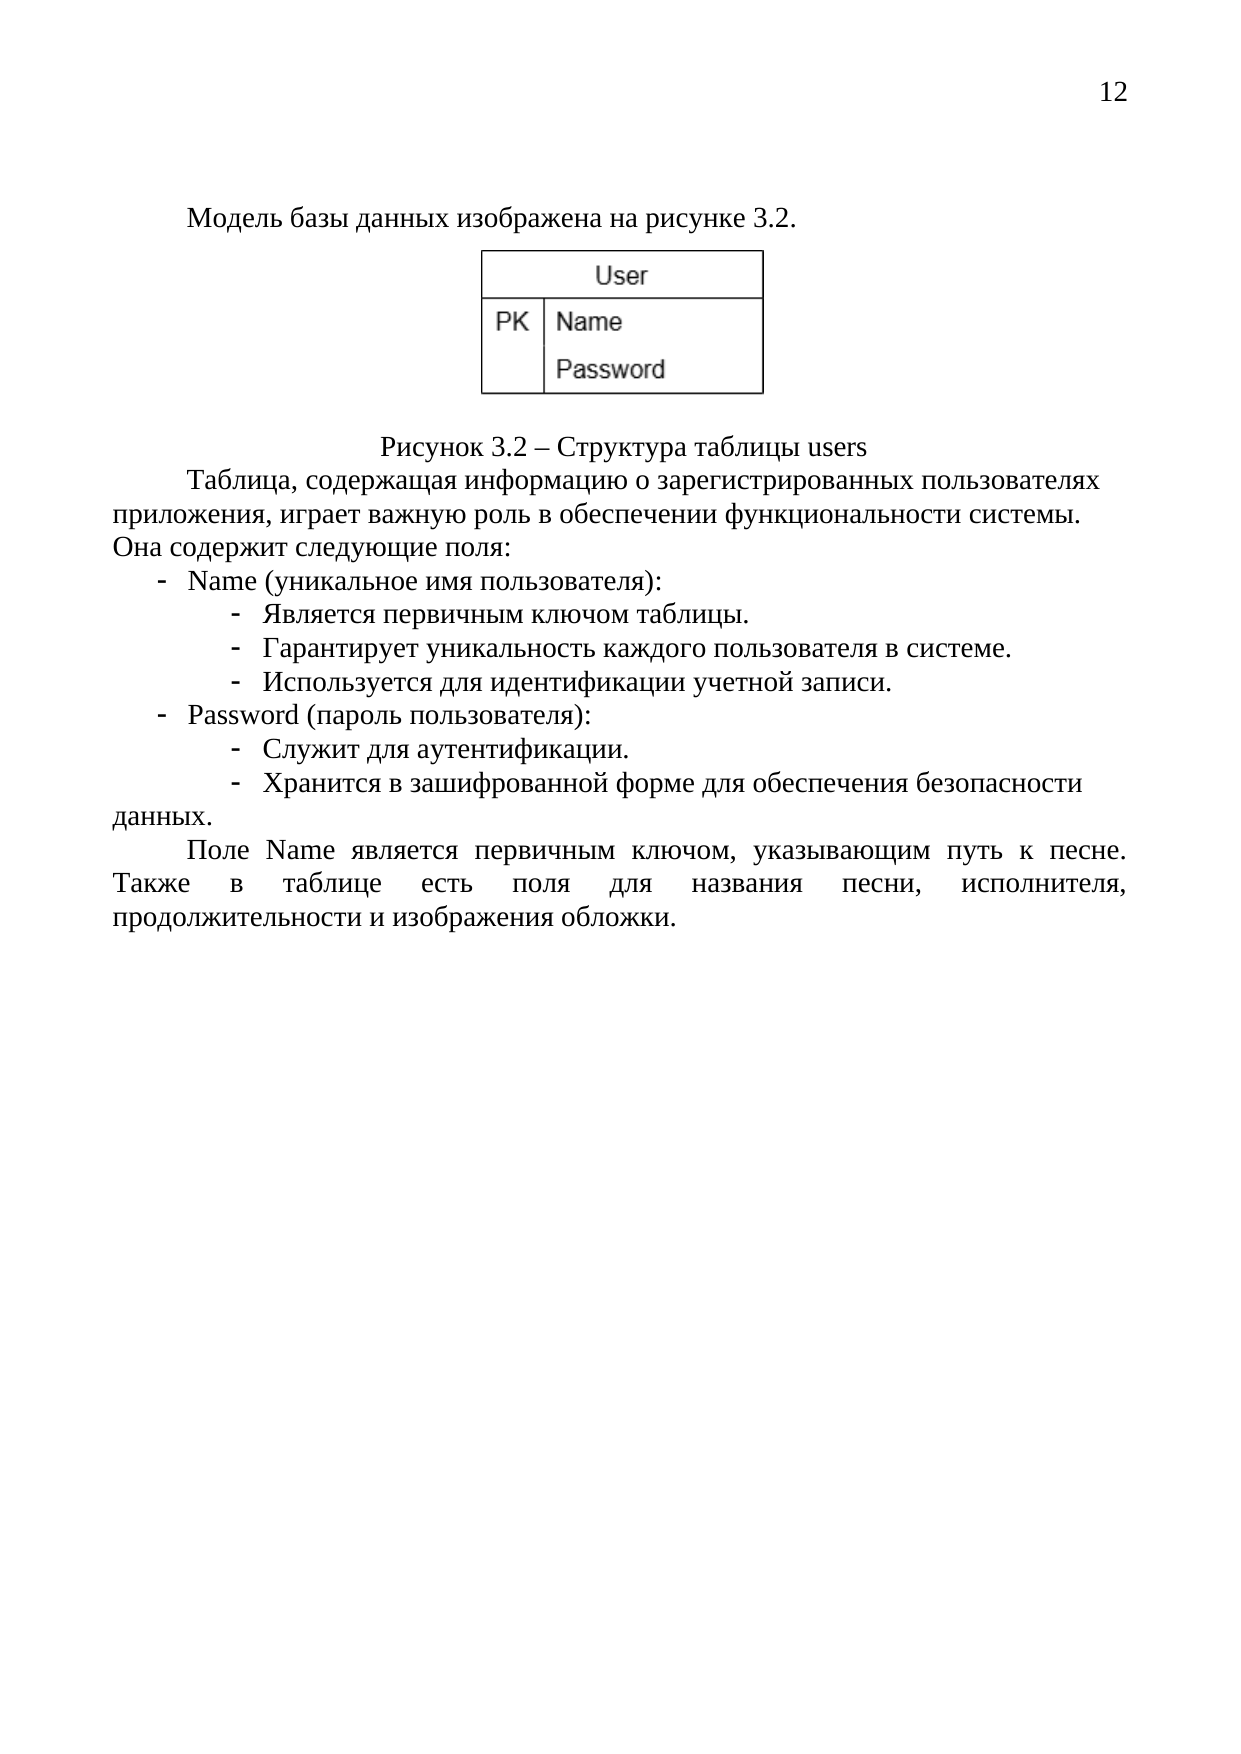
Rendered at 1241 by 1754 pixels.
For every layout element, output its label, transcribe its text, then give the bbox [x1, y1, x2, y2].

list Используется для идентификации учетной записи. [112, 664, 1128, 697]
list Password (пароль пользователя): [112, 697, 1128, 731]
list Является первичным ключом таблицы. [112, 597, 1128, 630]
text Модель базы данных изображена на рисунке 3.2. [112, 200, 1128, 234]
list Name (уникальное имя пользователя): [112, 563, 1128, 597]
list Служит для аутентификации. [112, 731, 1128, 765]
picture [481, 250, 764, 396]
list Хранится в зашифрованной форме для обеспечения безопасности данных. [112, 765, 1128, 832]
text Рисунок 3.2 – Структура таблицы users [112, 429, 1128, 462]
list Гарантирует уникальность каждого пользователя в системе. [112, 630, 1128, 664]
text Поле Name является первичным ключом, указывающим путь к песне. Также в таблице есть поля для названия песни, исполнителя, продолжительности и изображения обложки. [112, 832, 1128, 933]
text Таблица, содержащая информацию о зарегистрированных пользователях приложения, играет важную роль в обеспечении функциональности системы. Она содержит следующие поля: [112, 462, 1128, 563]
